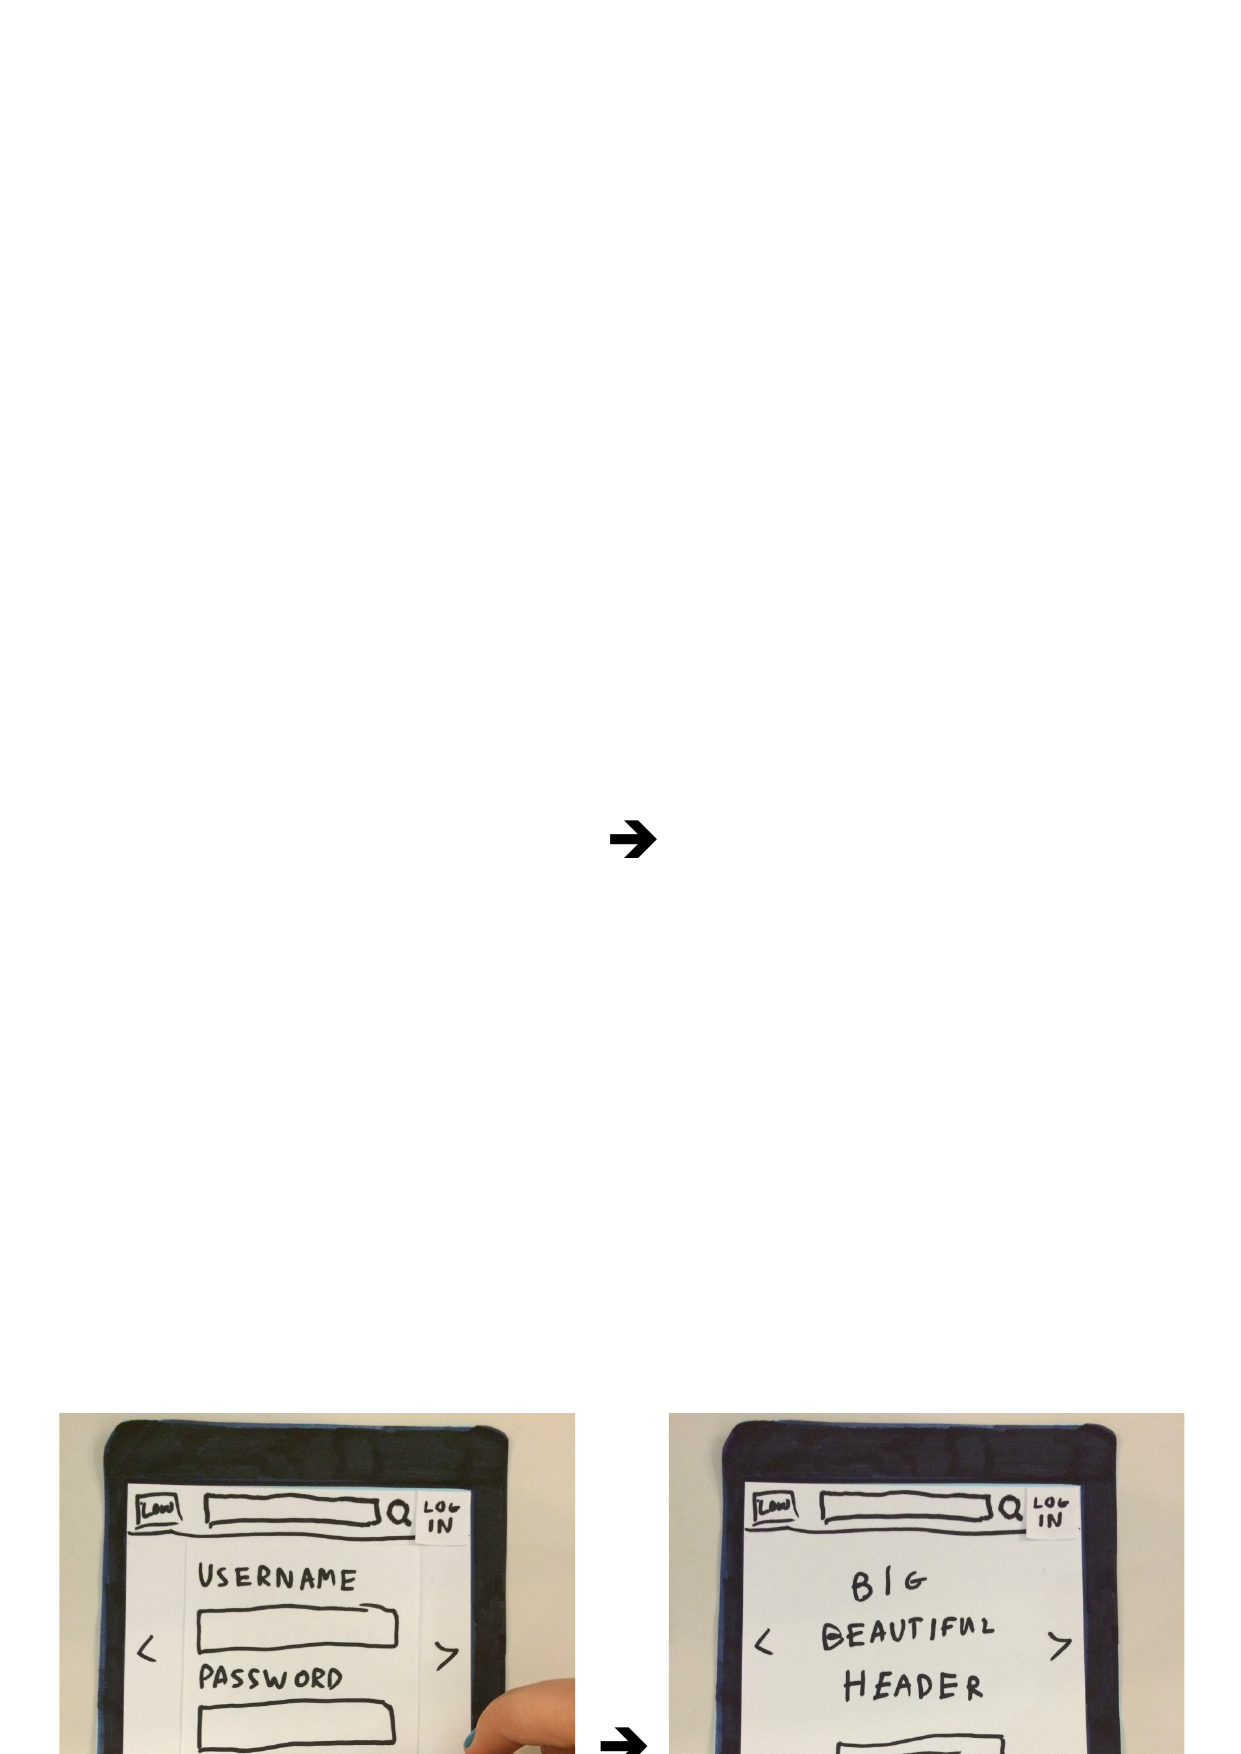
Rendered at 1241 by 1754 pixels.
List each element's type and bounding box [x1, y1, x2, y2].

picture [668, 1413, 1185, 1754]
picture [59, 1413, 575, 1754]
